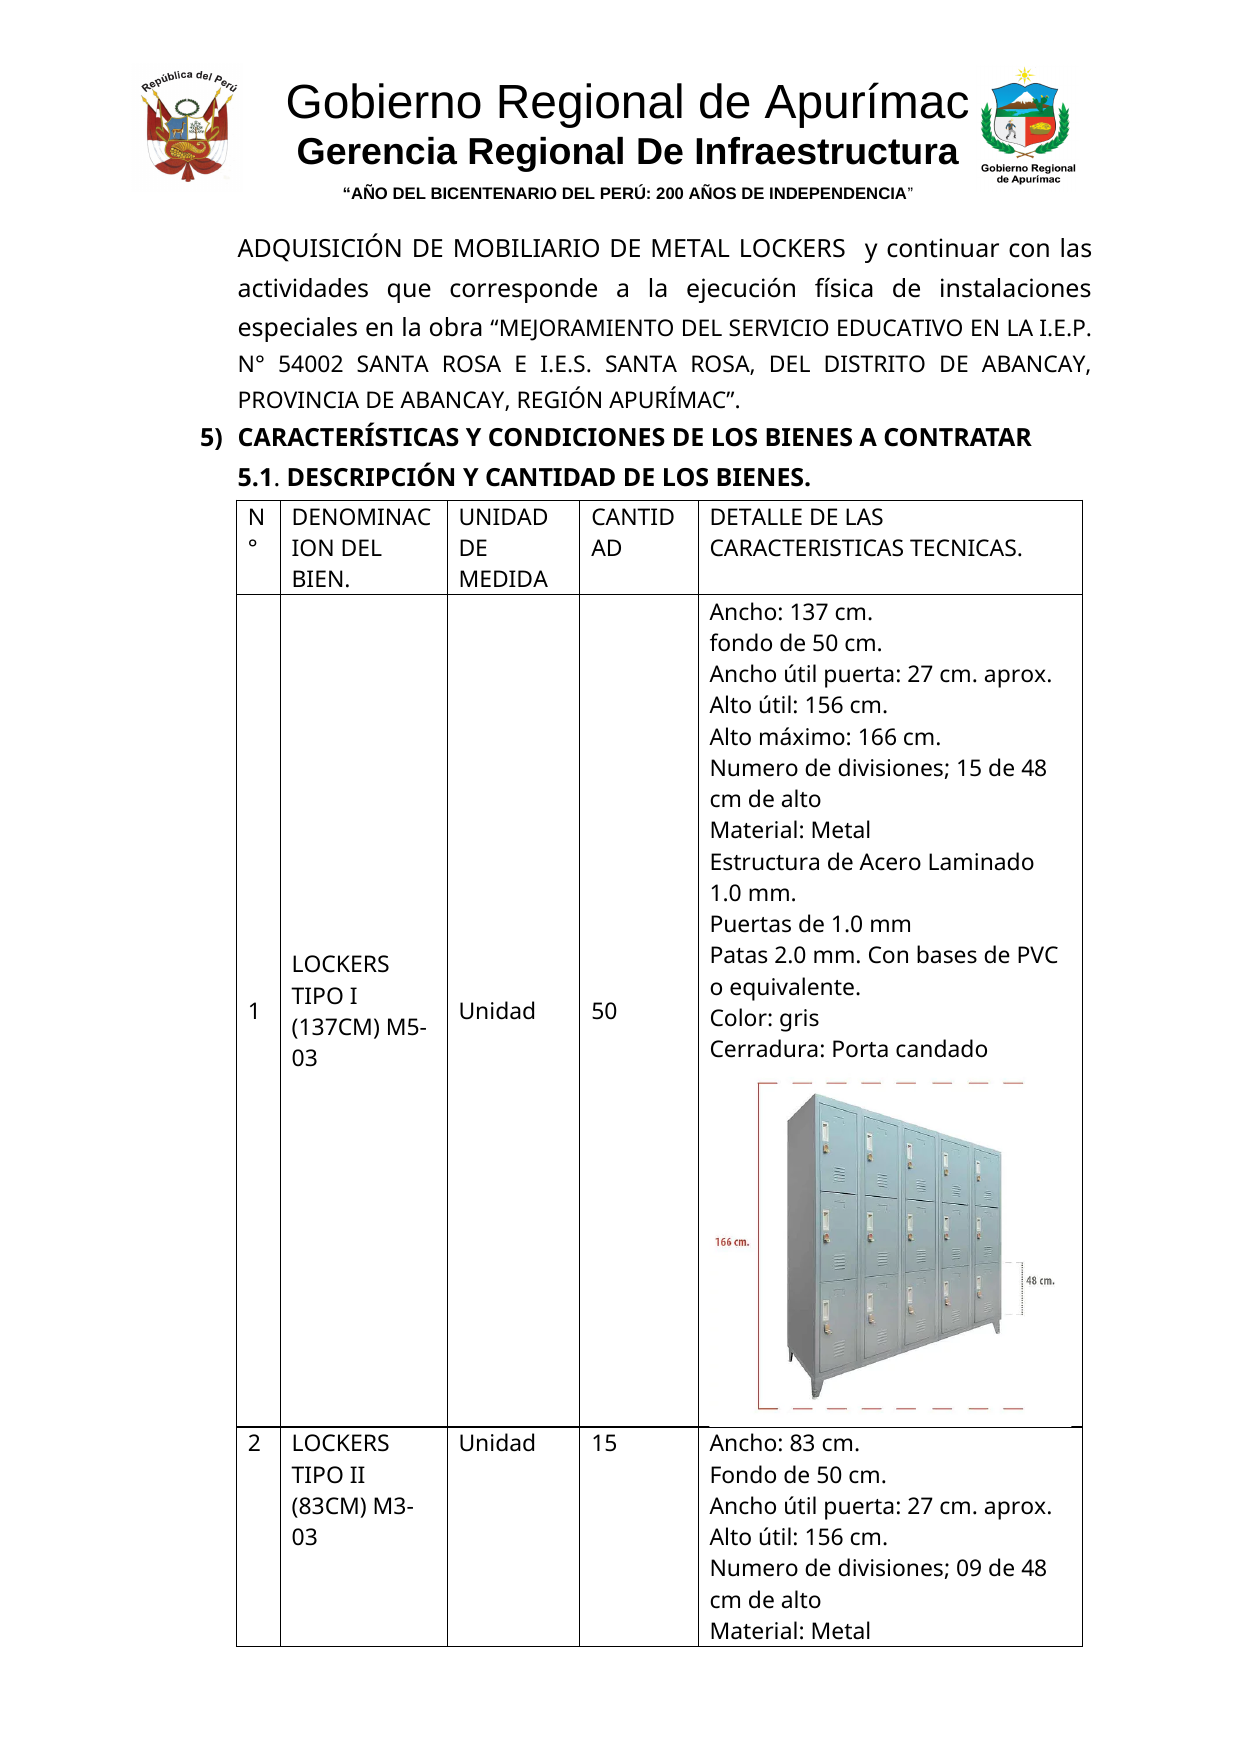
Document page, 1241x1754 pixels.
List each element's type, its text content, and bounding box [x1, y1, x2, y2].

picture [130, 63, 243, 192]
list 5.1. DESCRIPCIÓN Y CANTIDAD DE LOS BIENES. [237, 459, 1093, 493]
table_cell 1 [237, 595, 280, 1426]
table_cell 2 [237, 1428, 280, 1646]
table_cell 50 [580, 595, 698, 1426]
table_cell LOCKERS TIPO I (137CM) M5-03 [281, 595, 447, 1426]
table_cell 15 [580, 1428, 698, 1646]
list ADQUISICIÓN DE MOBILIARIO DE METAL LOCKERS y continuar con las actividades que corresponde a la ejecución física de instalaciones especiales en la obra “MEJORAMIENTO DEL SERVICIO EDUCATIVO EN LA I.E.P. N° 54002 SANTA ROSA E I.E.S. SANTA ROSA, DEL DISTRITO DE ABANCAY, PROVINCIA DE ABANCAY, REGIÓN APURÍMAC”. [237, 231, 1093, 415]
table_header N° [237, 501, 280, 594]
table_header CANTIDAD [580, 501, 698, 594]
table_header DENOMINACION DEL BIEN. [281, 501, 447, 594]
table_cell Ancho: 137 cm. fondo de 50 cm. Ancho útil puerta: 27 cm. aprox. Alto útil: 156 cm. Alto máximo: 166 cm. Numero de divisiones; 15 de 48 cm de alto Material: Metal Estructura de Acero Laminado 1.0 mm. Puertas de 1.0 mm Patas 2.0 mm. Con bases de PVC o equivalente. Color: gris Cerradura: Porta candado [699, 595, 1082, 1426]
list CARACTERÍSTICAS Y CONDICIONES DE LOS BIENES A CONTRATAR [200, 420, 1093, 454]
table_header UNIDAD DE MEDIDA [448, 501, 579, 594]
picture [709, 1064, 1072, 1427]
table_header DETALLE DE LAS CARACTERISTICAS TECNICAS. [699, 501, 1082, 594]
picture [976, 65, 1079, 192]
table_cell LOCKERS TIPO II (83CM) M3-03 [281, 1428, 447, 1646]
table_cell Unidad [448, 1428, 579, 1646]
table_cell Unidad [448, 595, 579, 1426]
